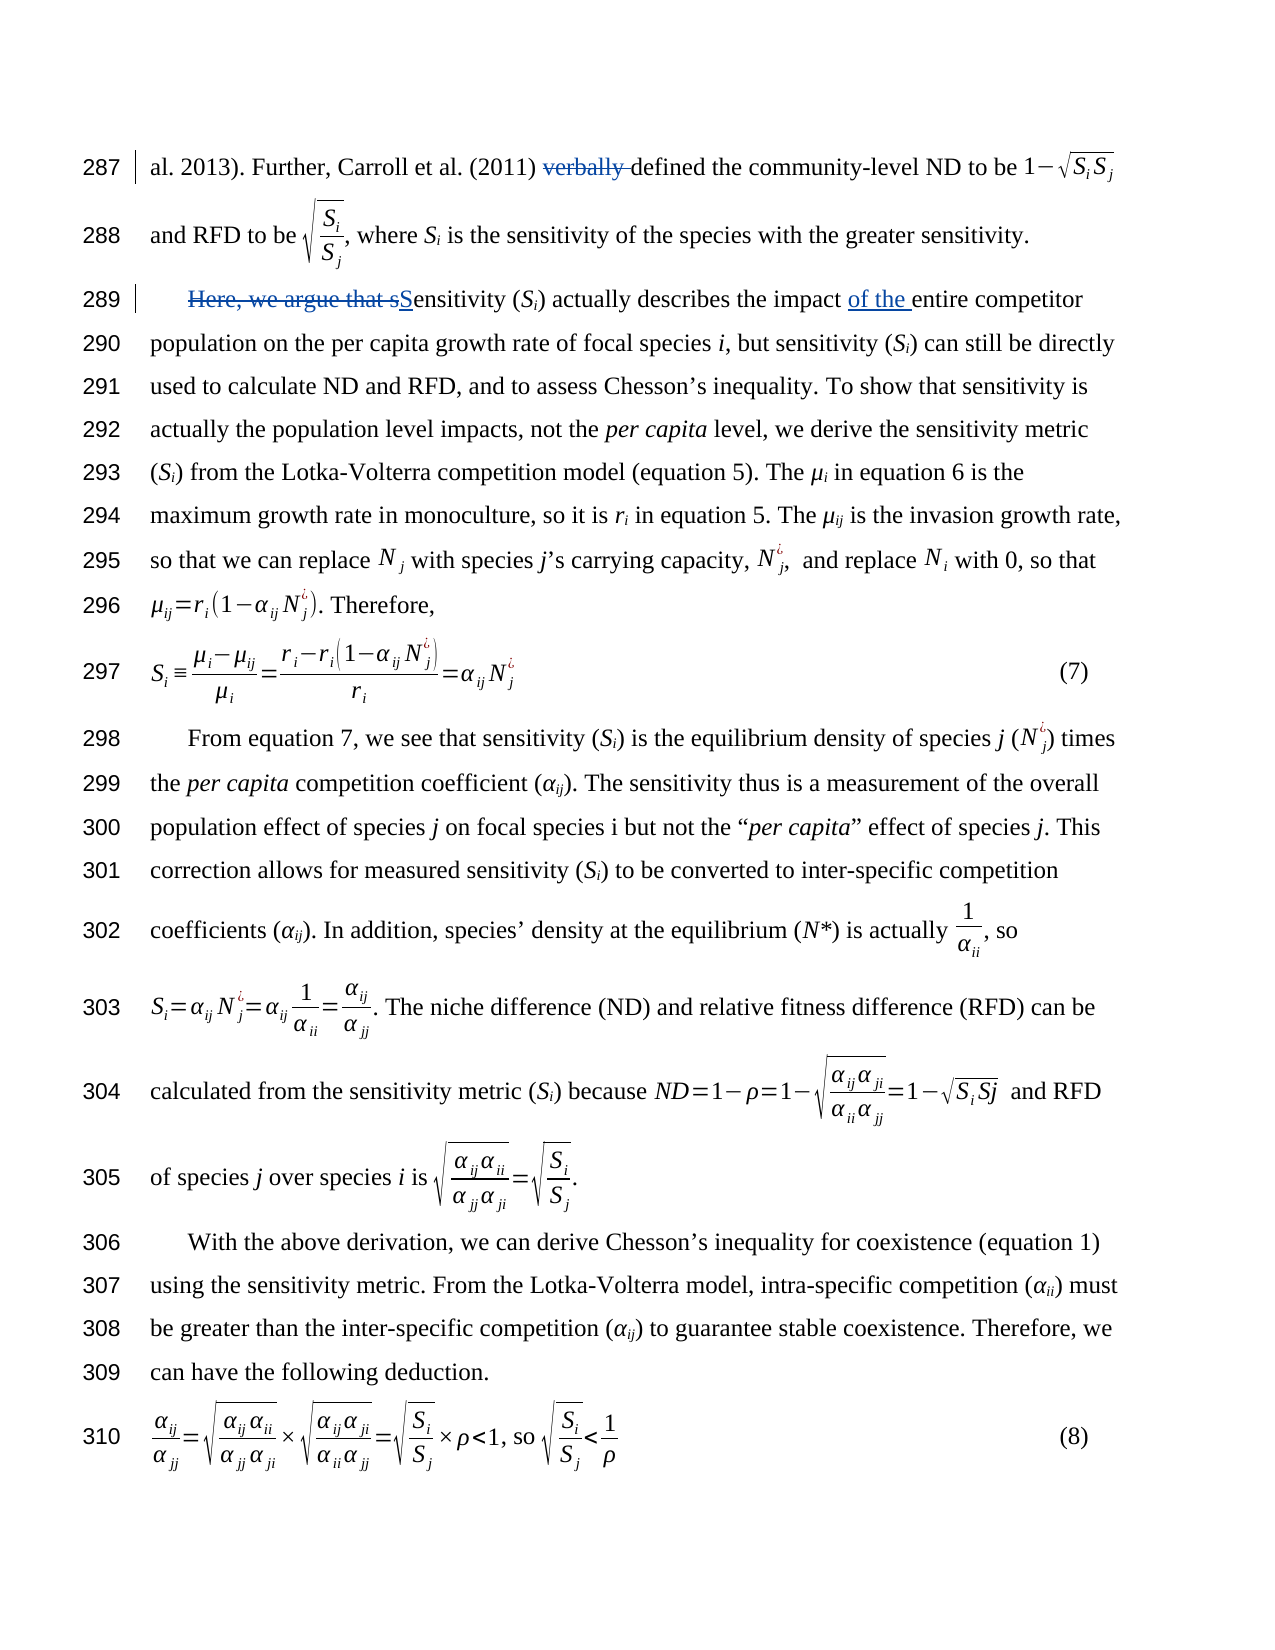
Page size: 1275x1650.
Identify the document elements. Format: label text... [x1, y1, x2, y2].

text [150, 150, 1125, 270]
text ensitivity (Si) actually describes the impact entire competitor population on the per capita growth rate of focal species i, but sensitivity (Si) can still be directly used to calculate ND and RFD, and to assess Chesson’s inequality. To show that sensitivity is actually the population level impacts, not the per capita level, we derive the sensitivity metric (Si) from the Lotka-Volterra competition model (equation 5). The μi in equation 6 is the maximum growth rate in monoculture, so it is ri in equation 5. The μij is the invasion growth rate, so that we can replace with species j’s carrying capacity, , and replace with 0, so that . Therefore, [150, 284, 1125, 622]
text (7) [150, 636, 1125, 707]
text , so (8) [150, 1400, 1125, 1473]
text With the above derivation, we can derive Chesson’s inequality for coexistence (equation 1) using the sensitivity metric. From the Lotka-Volterra model, intra-specific competition (αii) must be greater than the inter-specific competition (αij) to guarantee stable coexistence. Therefore, we can have the following deduction. [150, 1227, 1125, 1385]
text From equation 7, we see that sensitivity (Si) is the equilibrium density of species j () times the per capita competition coefficient (αij). The sensitivity thus is a measurement of the overall population effect of species j on focal species i but not the “per capita” effect of species j. This correction allows for measured sensitivity (Si) to be converted to inter-specific competition coefficients (αij). In addition, species’ density at the equilibrium (N*) is actually , so . The niche difference (ND) and relative fitness difference (RFD) can be calculated from the sensitivity metric (Si) because and RFD of species j over species i is . [150, 721, 1125, 1213]
